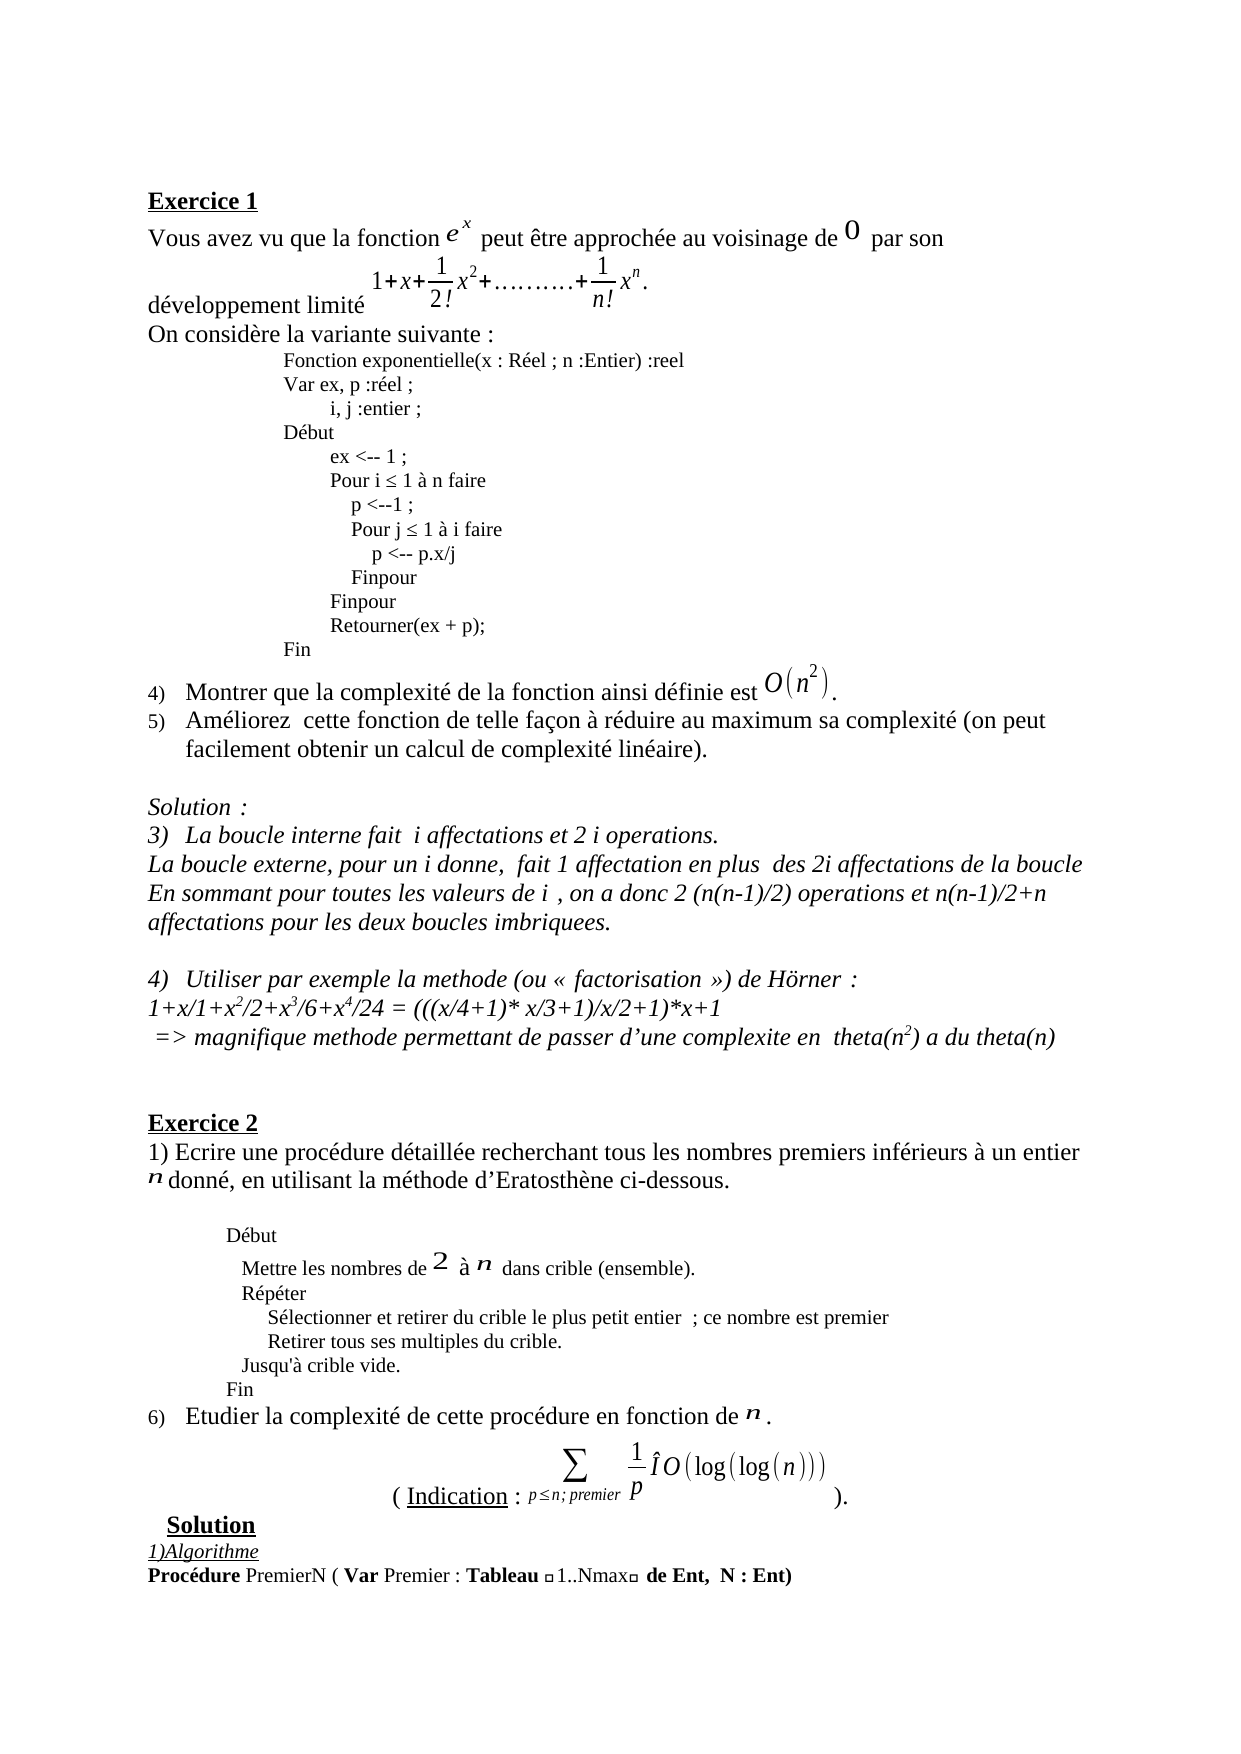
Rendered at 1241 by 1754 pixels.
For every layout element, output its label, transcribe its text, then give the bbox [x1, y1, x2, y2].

text 1)Algorithme [148, 1539, 1093, 1563]
text i, j :entier ; [148, 396, 1093, 420]
text On considère la variante suivante : [148, 319, 1093, 348]
text Vous avez vu que la fonction peut être approchée au voisinage de par son développement limité [148, 215, 1093, 319]
text Répéter [148, 1281, 1093, 1304]
text Jusqu'à crible vide. [148, 1353, 1093, 1377]
text Solution [148, 1510, 1093, 1539]
text p <-- p.x/j [148, 541, 1093, 564]
list Etudier la complexité de cette procédure en fonction de . [148, 1401, 1093, 1430]
text Début [148, 1223, 1093, 1247]
text Sélectionner et retirer du crible le plus petit entier ; ce nombre est premier [148, 1304, 1093, 1329]
text Exercice 2 [148, 1108, 1093, 1137]
text 1) Ecrire une procédure détaillée recherchant tous les nombres premiers inférieurs à un entier donné, en utilisant la méthode d’Eratosthène ci-dessous. [148, 1137, 1093, 1194]
text Exercice 1 [148, 186, 1093, 215]
text Fin [148, 1377, 1093, 1401]
text Fin [148, 637, 1093, 661]
text Fonction exponentielle(x : Réel ; n :Entier) :reel [148, 348, 1093, 372]
list Montrer que la complexité de la fonction ainsi définie est . [148, 661, 1093, 705]
text Début [148, 420, 1093, 444]
text Retourner(ex + p); [148, 613, 1093, 637]
list Améliorez cette fonction de telle façon à réduire au maximum sa complexité (on peut facilement obtenir un calcul de complexité linéaire). [148, 705, 1093, 763]
text Mettre les nombres de à dans crible (ensemble). [148, 1247, 1093, 1281]
text Pour i ≤ 1 à n faire [148, 468, 1093, 492]
text Var ex, p :réel ; [148, 372, 1093, 396]
list La boucle interne fait i affectations et 2 i operations. [148, 820, 1093, 849]
text Retirer tous ses multiples du crible. [148, 1329, 1093, 1353]
text p <--1 ; [148, 492, 1093, 516]
text => magnifique methode permettant de passer d’une complexite en theta(n2) a du theta(n) [148, 1022, 1093, 1050]
list Utiliser par exemple la methode (ou « factorisation ») de Hörner : [148, 964, 1093, 993]
text Finpour [148, 564, 1093, 589]
text Finpour [148, 589, 1093, 613]
text Solution : [148, 792, 1093, 820]
text ex <-- 1 ; [148, 444, 1093, 468]
text La boucle externe, pour un i donne, fait 1 affectation en plus des 2i affectations de la boucle En sommant pour toutes les valeurs de i , on a donc 2 (n(n-1)/2) operations et n(n-1)/2+n affectations pour les deux boucles imbriquees. [148, 849, 1093, 935]
text 1+x/1+x2/2+x3/6+x4/24 = (((x/4+1)* x/3+1)/x/2+1)*x+1 [148, 993, 1093, 1022]
text Pour j ≤ 1 à i faire [148, 516, 1093, 541]
text ( Indication : ). [148, 1430, 1093, 1510]
text Procédure PremierN ( Var Premier : Tableau 1..Nmax de Ent, N : Ent) [148, 1563, 1093, 1589]
